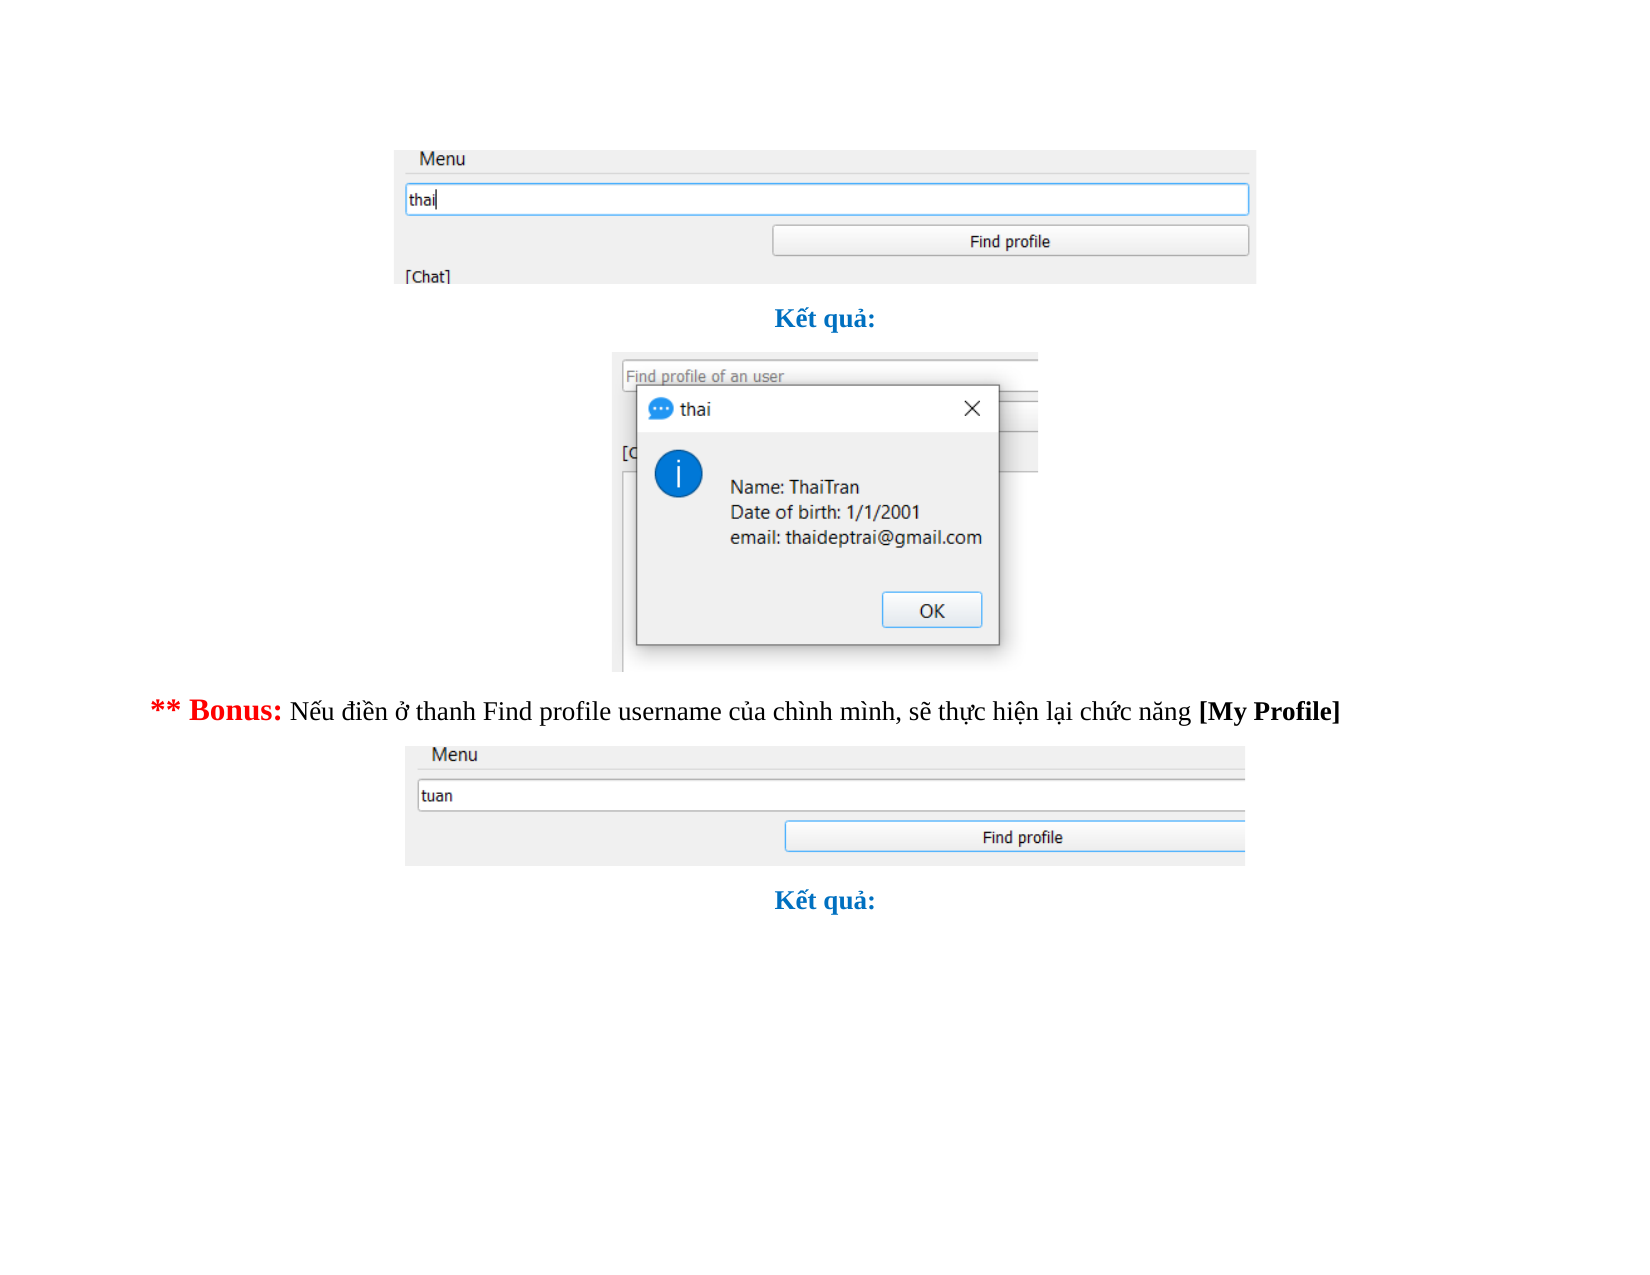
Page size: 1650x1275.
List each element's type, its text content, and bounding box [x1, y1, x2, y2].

text ** Bonus: Nếu điền ở thanh Find profile username của chình mình, sẽ thực hiện lại chức năng [My Profile] [150, 691, 1500, 727]
text Kết quả: [150, 302, 1500, 333]
picture [405, 746, 1246, 866]
picture [611, 352, 1039, 672]
text Kết quả: [150, 884, 1500, 916]
picture [393, 150, 1257, 284]
